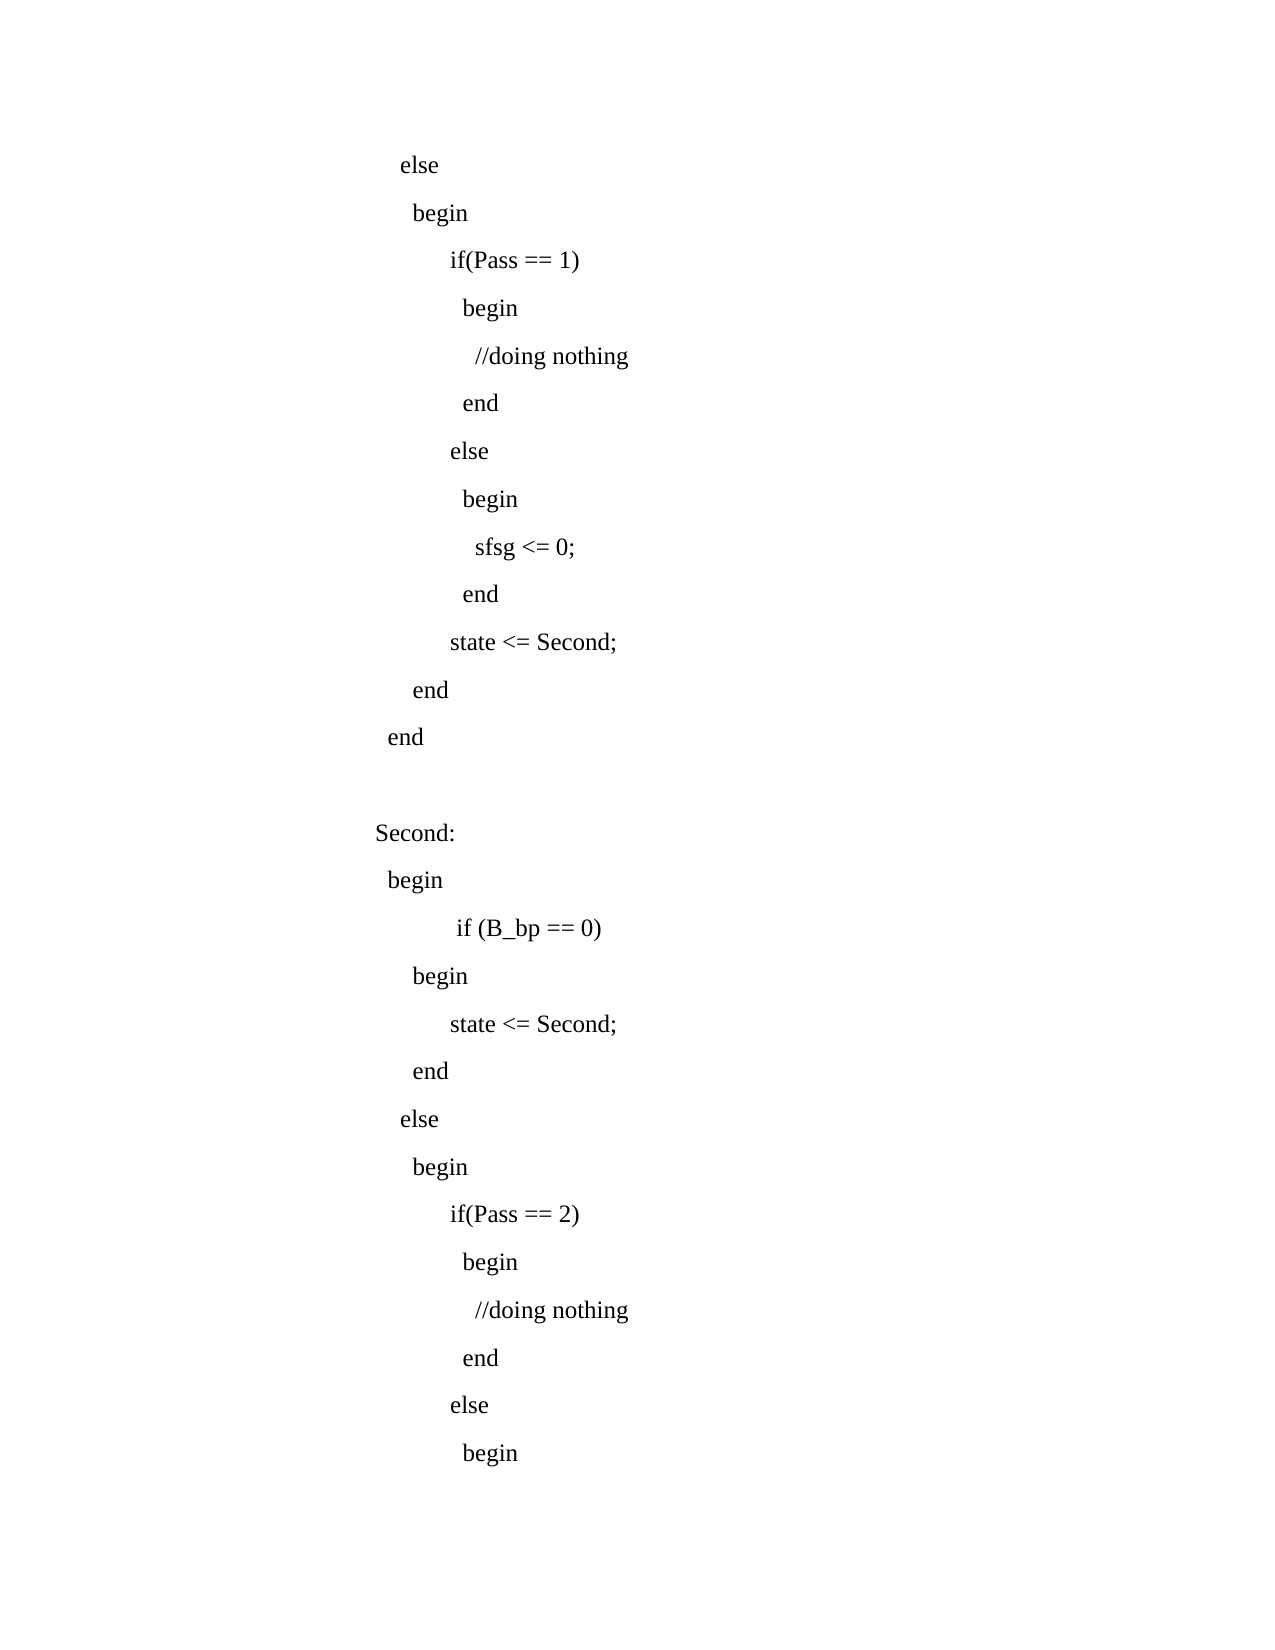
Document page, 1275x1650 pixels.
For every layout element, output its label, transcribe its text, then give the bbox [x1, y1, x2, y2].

text state <= Second; [150, 1009, 1125, 1037]
text end [150, 388, 1125, 417]
text else [150, 1104, 1125, 1133]
text begin [150, 1152, 1125, 1181]
text begin [150, 293, 1125, 322]
text else [150, 436, 1125, 465]
text end [150, 1056, 1125, 1085]
text sfsg <= 0; [150, 532, 1125, 560]
text else [150, 150, 1125, 179]
text begin [150, 198, 1125, 226]
text else [150, 1390, 1125, 1419]
text begin [150, 1438, 1125, 1467]
text if(Pass == 2) [150, 1199, 1125, 1228]
text if (B_bp == 0) [150, 913, 1125, 942]
text begin [150, 484, 1125, 513]
text //doing nothing [150, 341, 1125, 369]
text begin [150, 961, 1125, 990]
text Second: [150, 818, 1125, 847]
text if(Pass == 1) [150, 245, 1125, 274]
text state <= Second; [150, 627, 1125, 656]
text end [150, 1343, 1125, 1371]
text end [150, 579, 1125, 608]
text //doing nothing [150, 1295, 1125, 1324]
text end [150, 722, 1125, 751]
text end [150, 675, 1125, 703]
text begin [150, 866, 1125, 894]
text begin [150, 1247, 1125, 1276]
